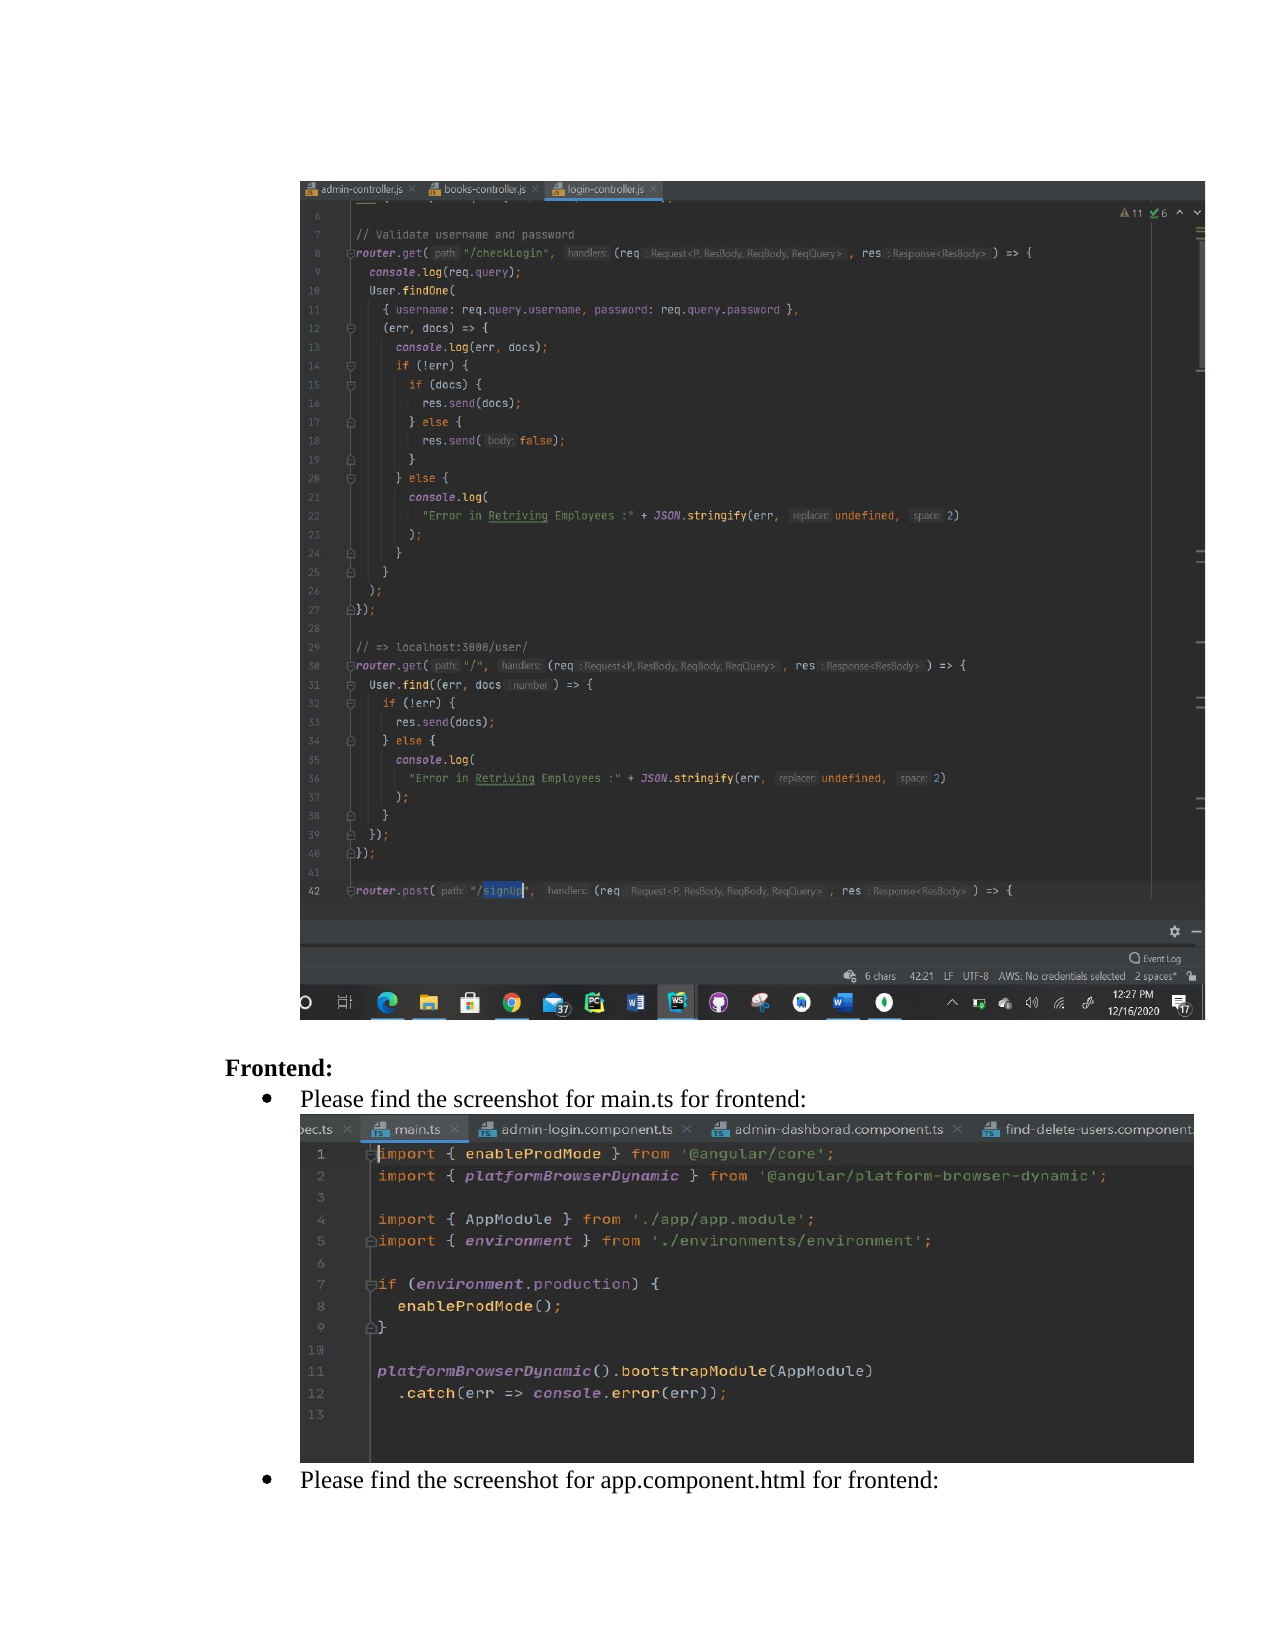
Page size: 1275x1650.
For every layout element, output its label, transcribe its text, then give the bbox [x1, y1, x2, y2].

picture [300, 181, 1206, 1020]
list Please find the screenshot for main.ts for frontend: [262, 1084, 1125, 1112]
picture [300, 1114, 1194, 1463]
list Frontend: [225, 1053, 1125, 1081]
list Please find the screenshot for app.component.html for frontend: [262, 1465, 1125, 1493]
